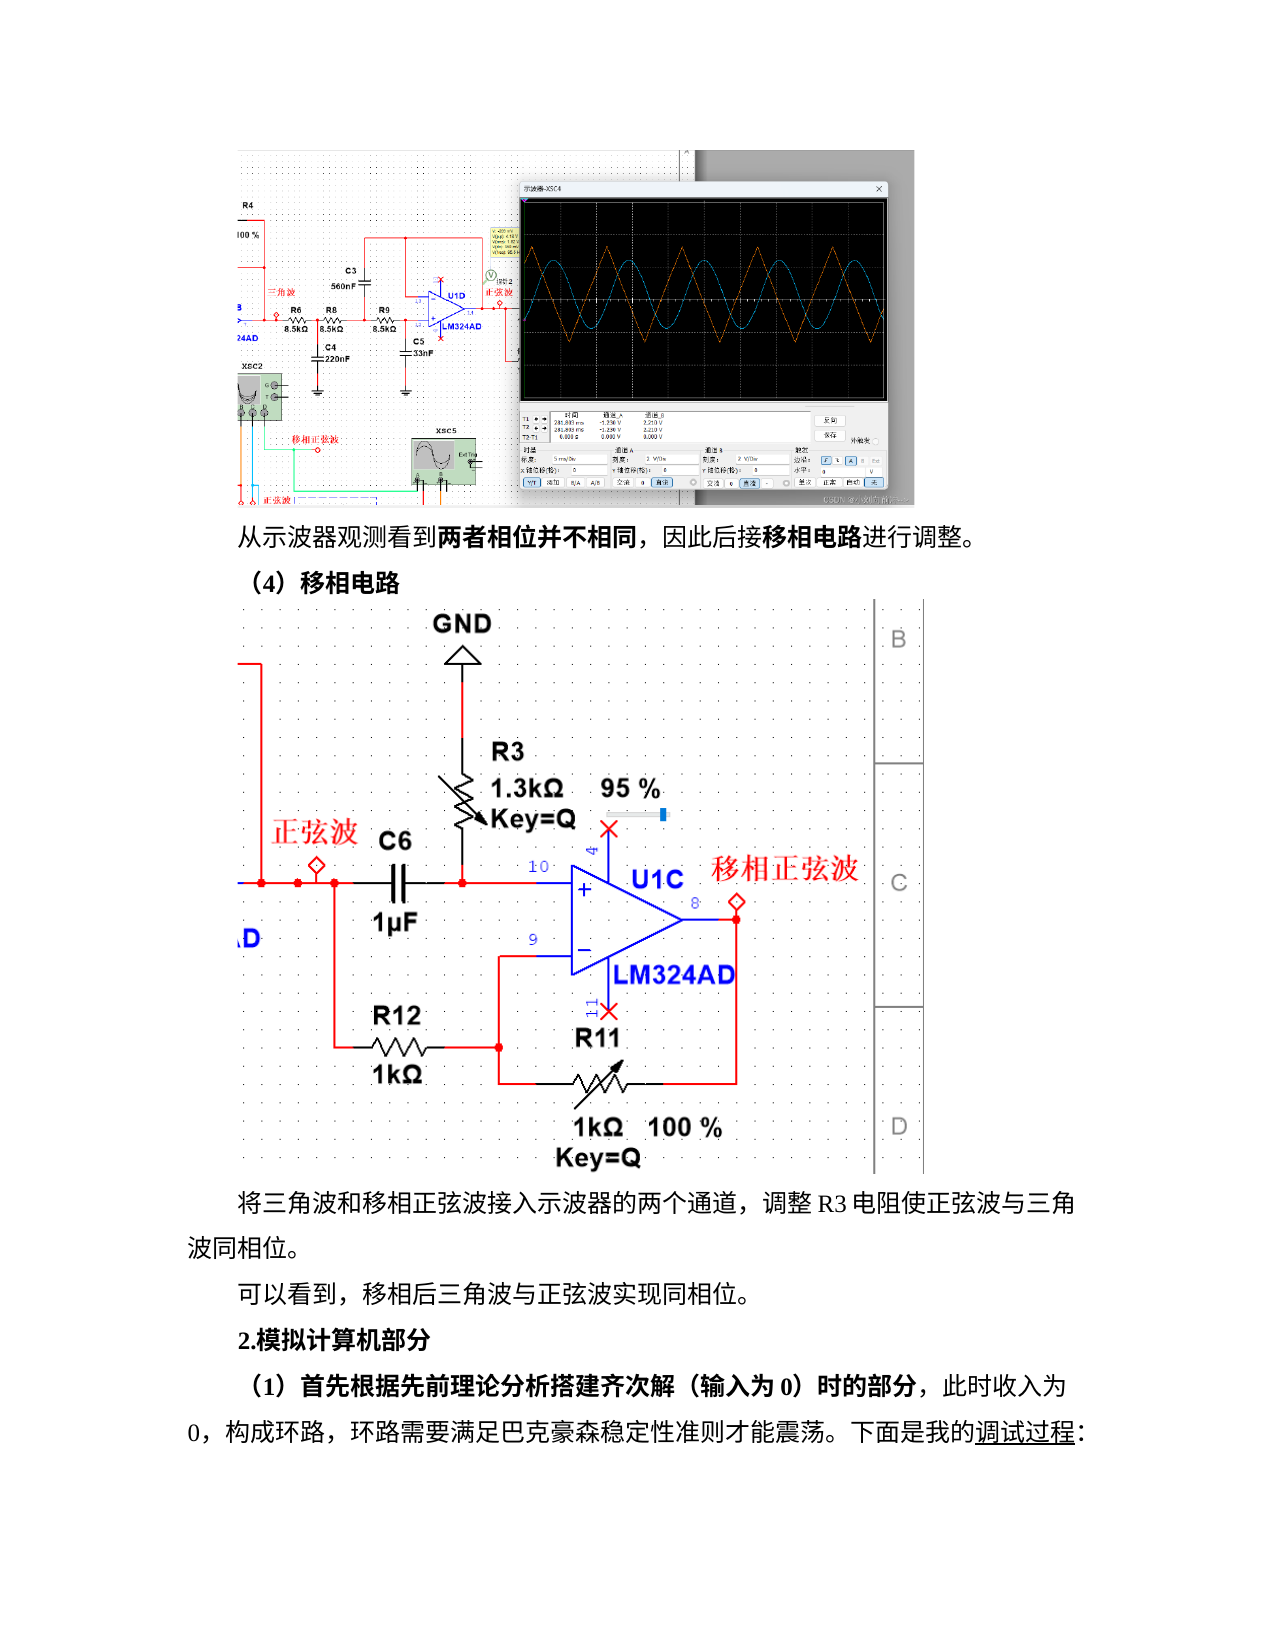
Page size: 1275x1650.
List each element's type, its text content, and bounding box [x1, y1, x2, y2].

picture [237, 599, 924, 1174]
text 2.模拟计算机部分 [187, 1311, 1087, 1357]
text （4）移相电路 [187, 554, 1087, 599]
text 从示波器观测看到两者相位并不相同，因此后接移相电路进行调整。 [187, 508, 1087, 554]
picture [237, 150, 915, 508]
text 将三角波和移相正弦波接入示波器的两个通道，调整R3电阻使正弦波与三角波同相位。 [187, 1173, 1087, 1265]
text （1）首先根据先前理论分析搭建齐次解（输入为0）时的部分，此时收入为0，构成环路，环路需要满足巴克豪森稳定性准则才能震荡。下面是我的调试过程： [187, 1357, 1087, 1448]
text 可以看到，移相后三角波与正弦波实现同相位。 [187, 1265, 1087, 1311]
